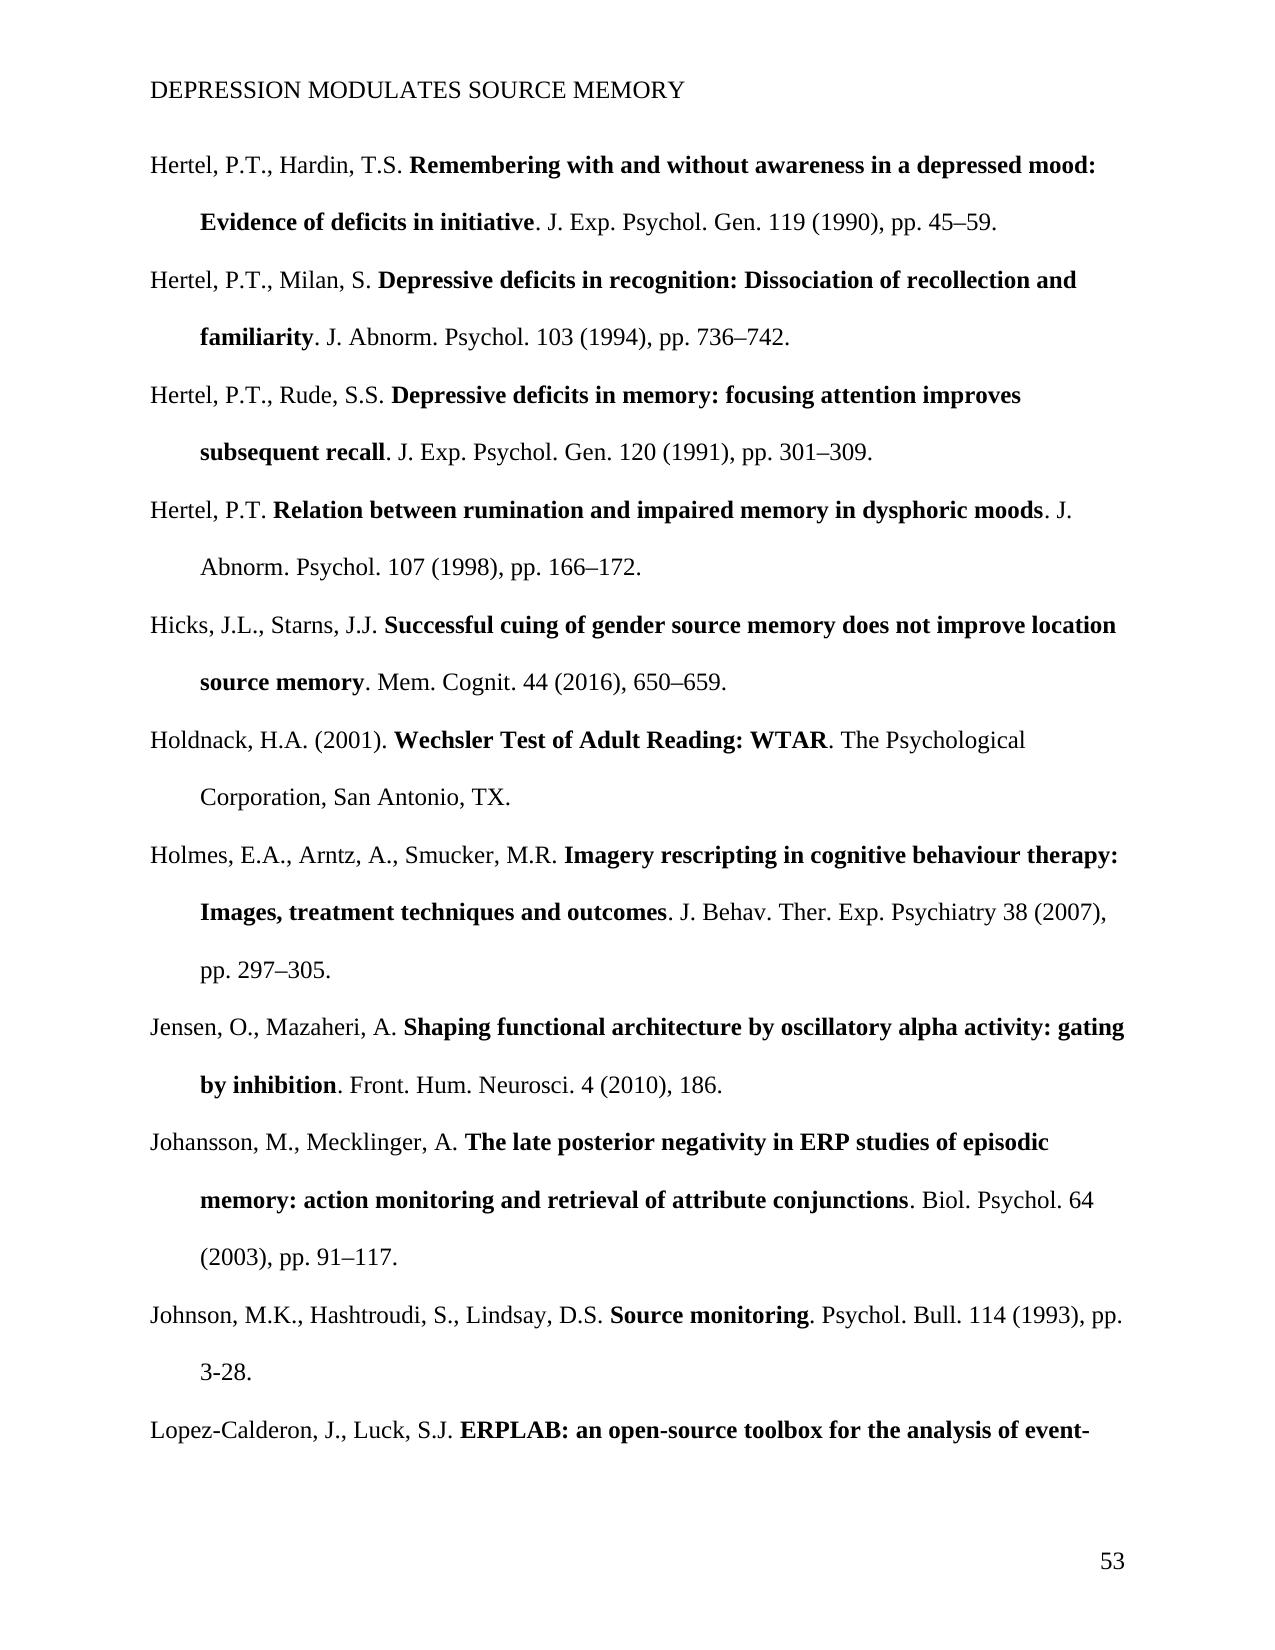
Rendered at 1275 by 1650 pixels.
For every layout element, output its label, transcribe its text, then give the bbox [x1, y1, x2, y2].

text Hertel, P.T., Hardin, T.S. Remembering with and without awareness in a depressed mood: Evidence of deficits in initiative. J. Exp. Psychol. Gen. 119 (1990), pp. 45–59. [150, 150, 1125, 236]
text Hicks, J.L., Starns, J.J. Successful cuing of gender source memory does not improve location source memory. Mem. Cognit. 44 (2016), 650–659. [150, 610, 1125, 696]
text Johnson, M.K., Hashtroudi, S., Lindsay, D.S. Source monitoring. Psychol. Bull. 114 (1993), pp. 3-28. [150, 1300, 1125, 1386]
text Hertel, P.T., Rude, S.S. Depressive deficits in memory: focusing attention improves subsequent recall. J. Exp. Psychol. Gen. 120 (1991), pp. 301–309. [150, 380, 1125, 466]
text Holdnack, H.A. (2001). Wechsler Test of Adult Reading: WTAR. The Psychological Corporation, San Antonio, TX. [150, 725, 1125, 811]
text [150, 1415, 1125, 1444]
text Holmes, E.A., Arntz, A., Smucker, M.R. Imagery rescripting in cognitive behaviour therapy: Images, treatment techniques and outcomes. J. Behav. Ther. Exp. Psychiatry 38 (2007), pp. 297–305. [150, 840, 1125, 984]
text Jensen, O., Mazaheri, A. Shaping functional architecture by oscillatory alpha activity: gating by inhibition. Front. Hum. Neurosci. 4 (2010), 186. [150, 1012, 1125, 1099]
text Johansson, M., Mecklinger, A. The late posterior negativity in ERP studies of episodic memory: action monitoring and retrieval of attribute conjunctions. Biol. Psychol. 64 (2003), pp. 91–117. [150, 1127, 1125, 1271]
text Hertel, P.T., Milan, S. Depressive deficits in recognition: Dissociation of recollection and familiarity. J. Abnorm. Psychol. 103 (1994), pp. 736–742. [150, 265, 1125, 351]
text Hertel, P.T. Relation between rumination and impaired memory in dysphoric moods. J. Abnorm. Psychol. 107 (1998), pp. 166–172. [150, 495, 1125, 581]
